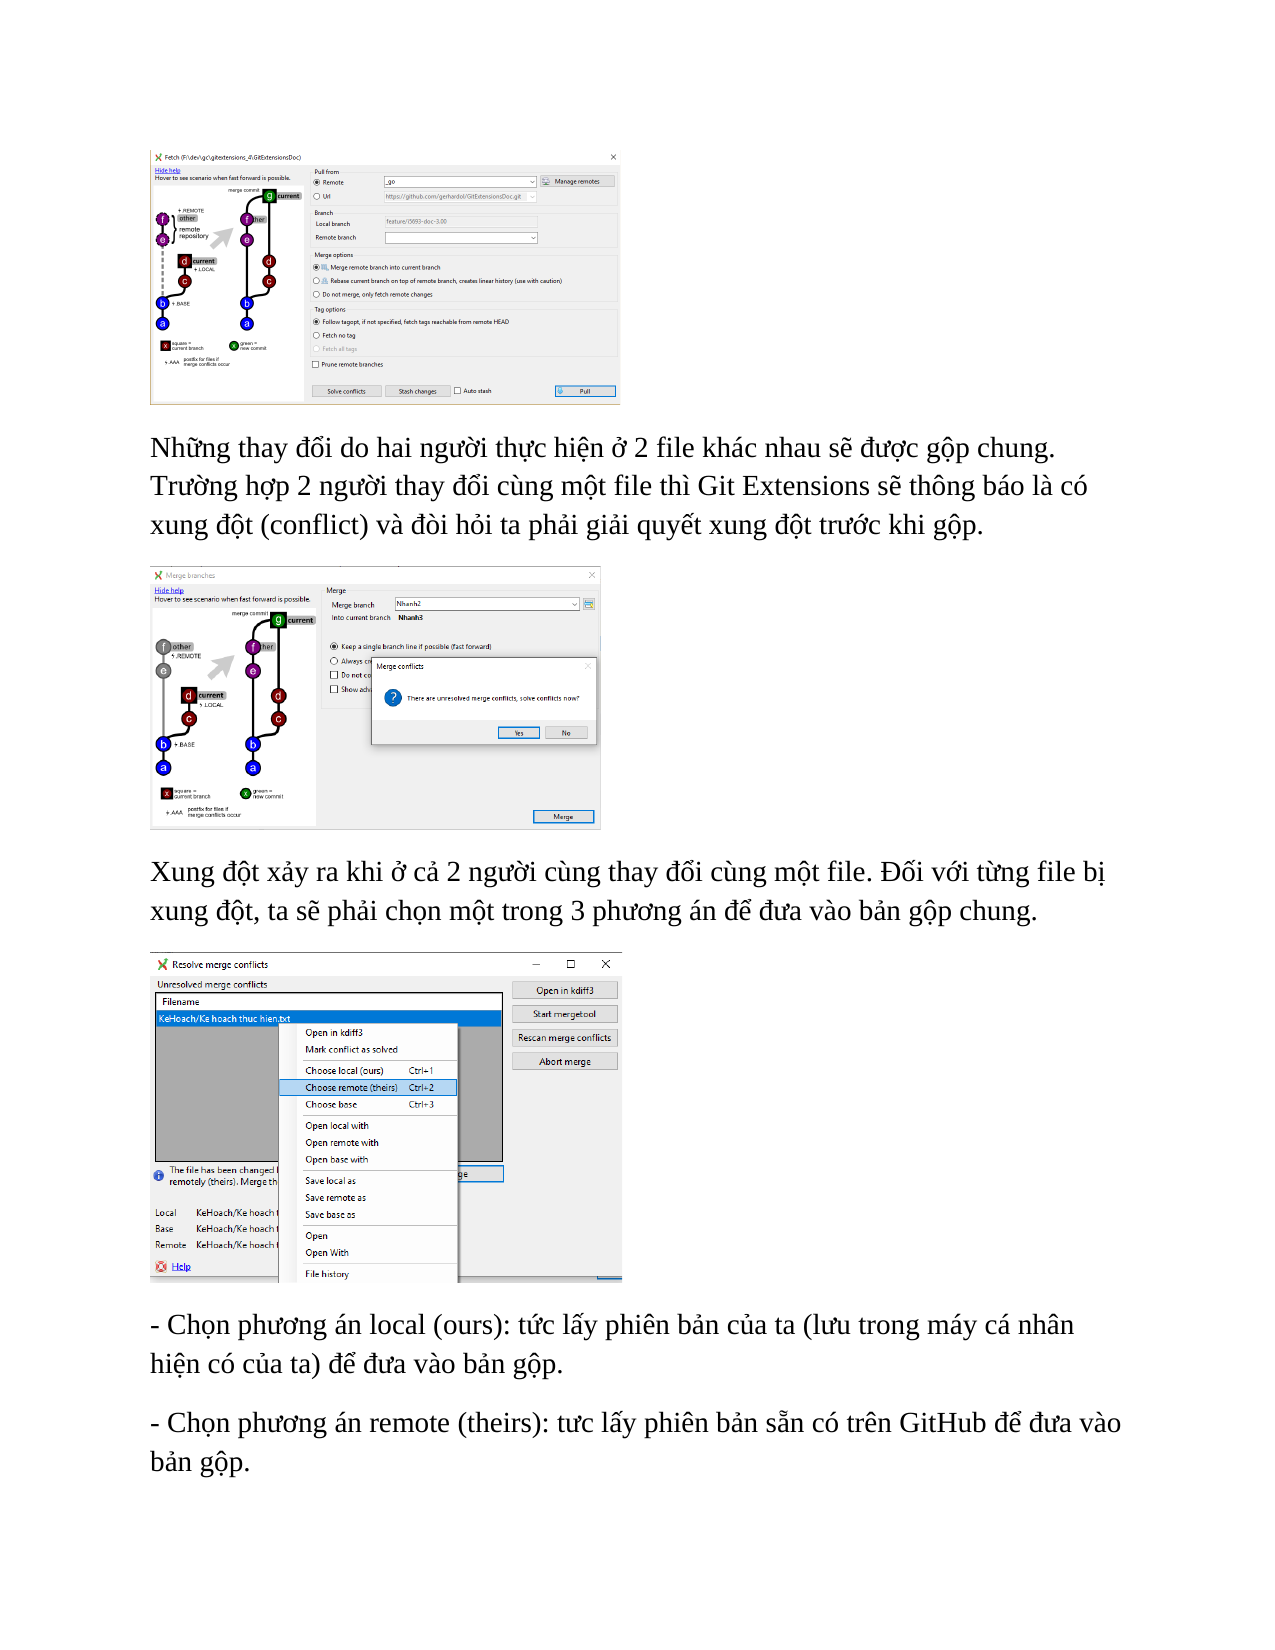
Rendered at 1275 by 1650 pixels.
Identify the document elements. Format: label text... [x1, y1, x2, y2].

text - Chọn phương án remote (theirs): tưc lấy phiên bản sẵn có trên GitHub để đưa vào bản gộp. [150, 1405, 1125, 1477]
text Xung đột xảy ra khi ở cả 2 người cùng thay đổi cùng một file. Đối với từng file bị xung đột, ta sẽ phải chọn một trong 3 phương án để đưa vào bản gộp chung. [150, 854, 1125, 926]
text - Chọn phương án local (ours): tức lấy phiên bản của ta (lưu trong máy cá nhân hiện có của ta) để đưa vào bản gộp. [150, 1307, 1125, 1379]
picture [150, 566, 601, 830]
picture [150, 150, 621, 405]
picture [150, 952, 623, 1283]
text Những thay đổi do hai người thực hiện ở 2 file khác nhau sẽ được gộp chung. Trường hợp 2 người thay đổi cùng một file thì Git Extensions sẽ thông báo là có xung đột (conflict) và đòi hỏi ta phải giải quyết xung đột trước khi gộp. [150, 430, 1125, 541]
